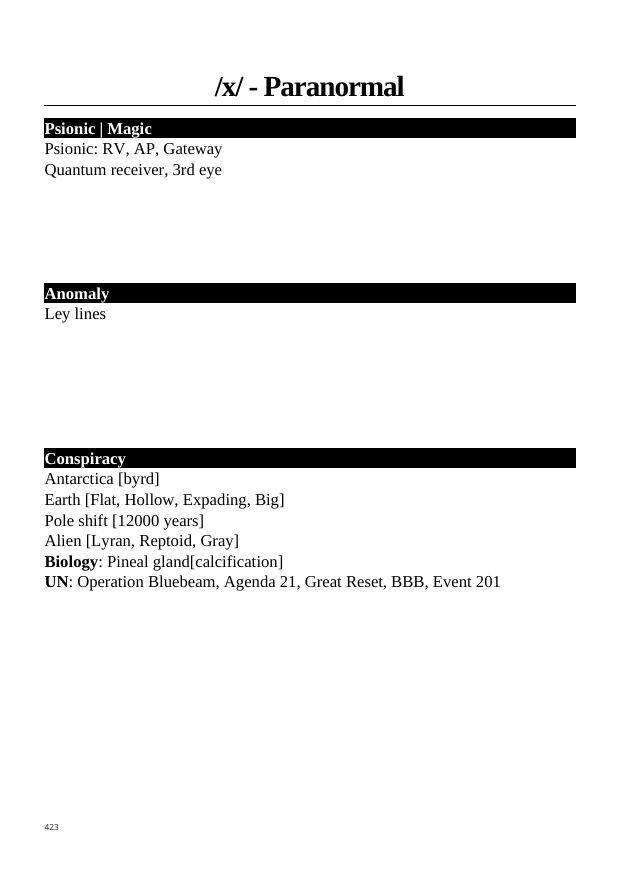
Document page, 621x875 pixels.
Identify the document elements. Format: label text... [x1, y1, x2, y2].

text Biology: Pineal gland[calcification] [44, 552, 576, 571]
text Alien [Lyran, Reptoid, Gray] [44, 531, 576, 550]
text UN: Operation Bluebeam, Agenda 21, Great Reset, BBB, Event 201 [44, 572, 576, 591]
subtitle Psionic | Magic [44, 118, 576, 138]
subtitle /x/ - Paranormal [44, 69, 576, 105]
text Psionic: RV, AP, Gateway [44, 139, 576, 158]
subtitle Conspiracy [44, 448, 576, 468]
text Antarctica [byrd] [44, 469, 576, 488]
text Pole shift [12000 years] [44, 510, 576, 529]
text Earth [Flat, Hollow, Expading, Big] [44, 490, 576, 509]
subtitle Anomaly [44, 283, 576, 303]
text Quantum receiver, 3rd eye [44, 160, 576, 179]
text Ley lines [44, 304, 576, 323]
